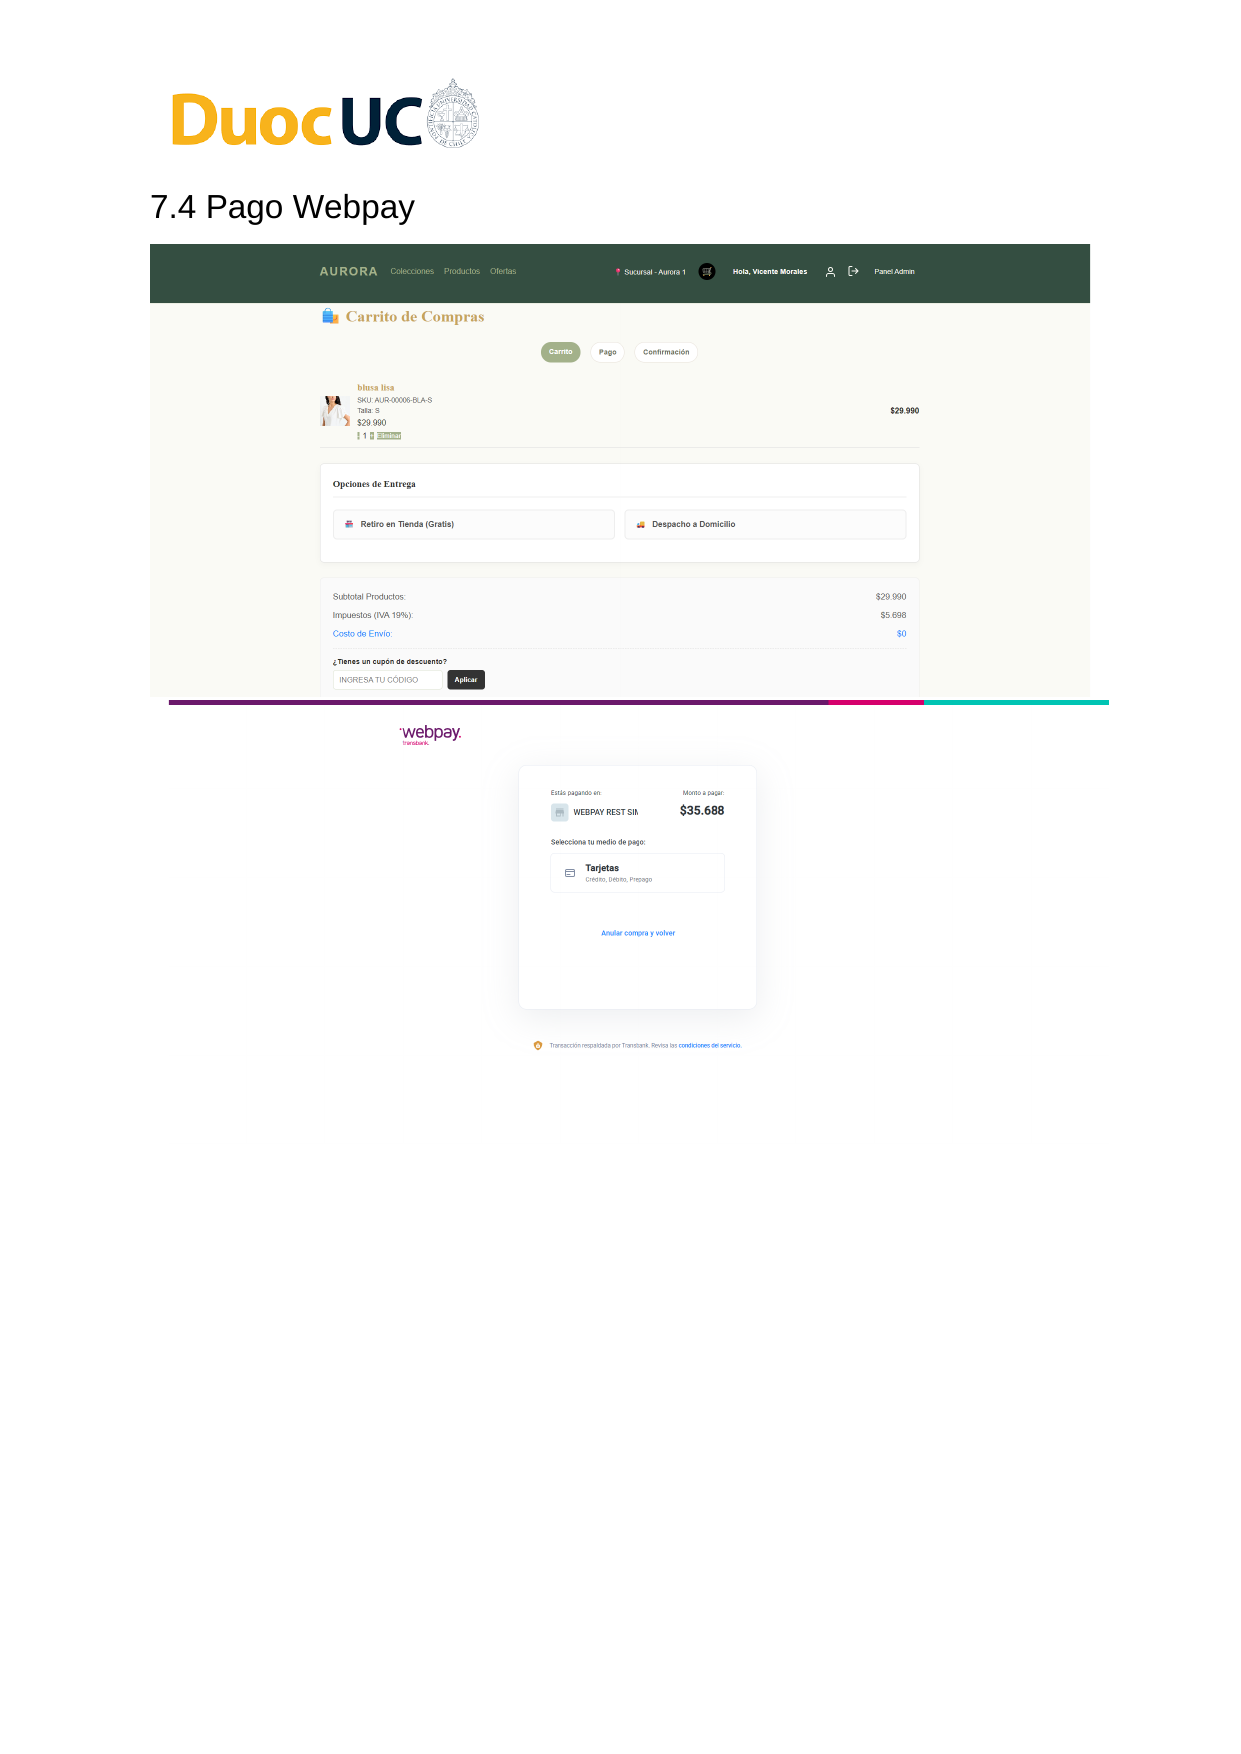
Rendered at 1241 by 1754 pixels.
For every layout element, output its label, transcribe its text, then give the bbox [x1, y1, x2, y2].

picture [150, 244, 1091, 697]
picture [168, 700, 1109, 1144]
subtitle 7.4 Pago Webpay [150, 187, 1050, 226]
picture [168, 75, 483, 152]
